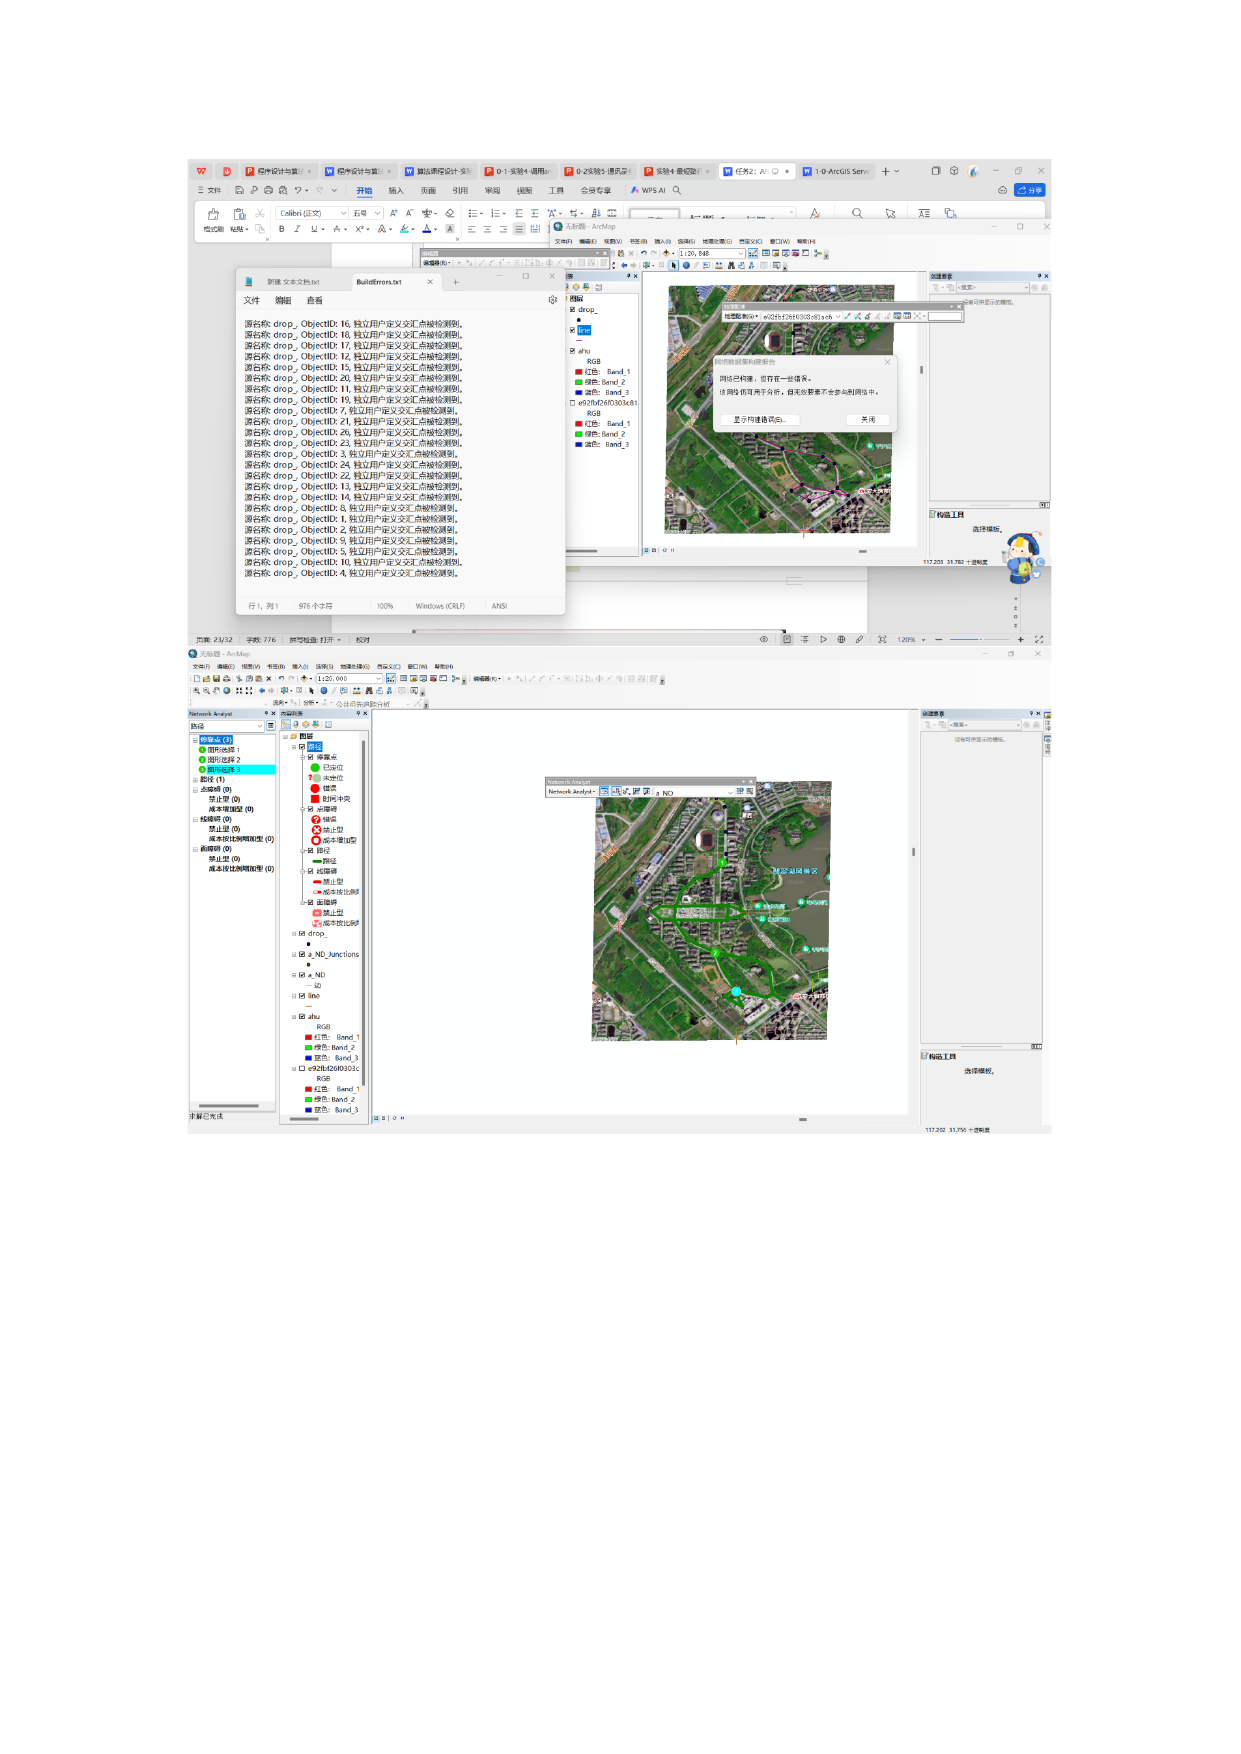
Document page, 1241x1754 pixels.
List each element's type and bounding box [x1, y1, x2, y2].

picture [187, 647, 1052, 1134]
picture [187, 159, 1052, 646]
